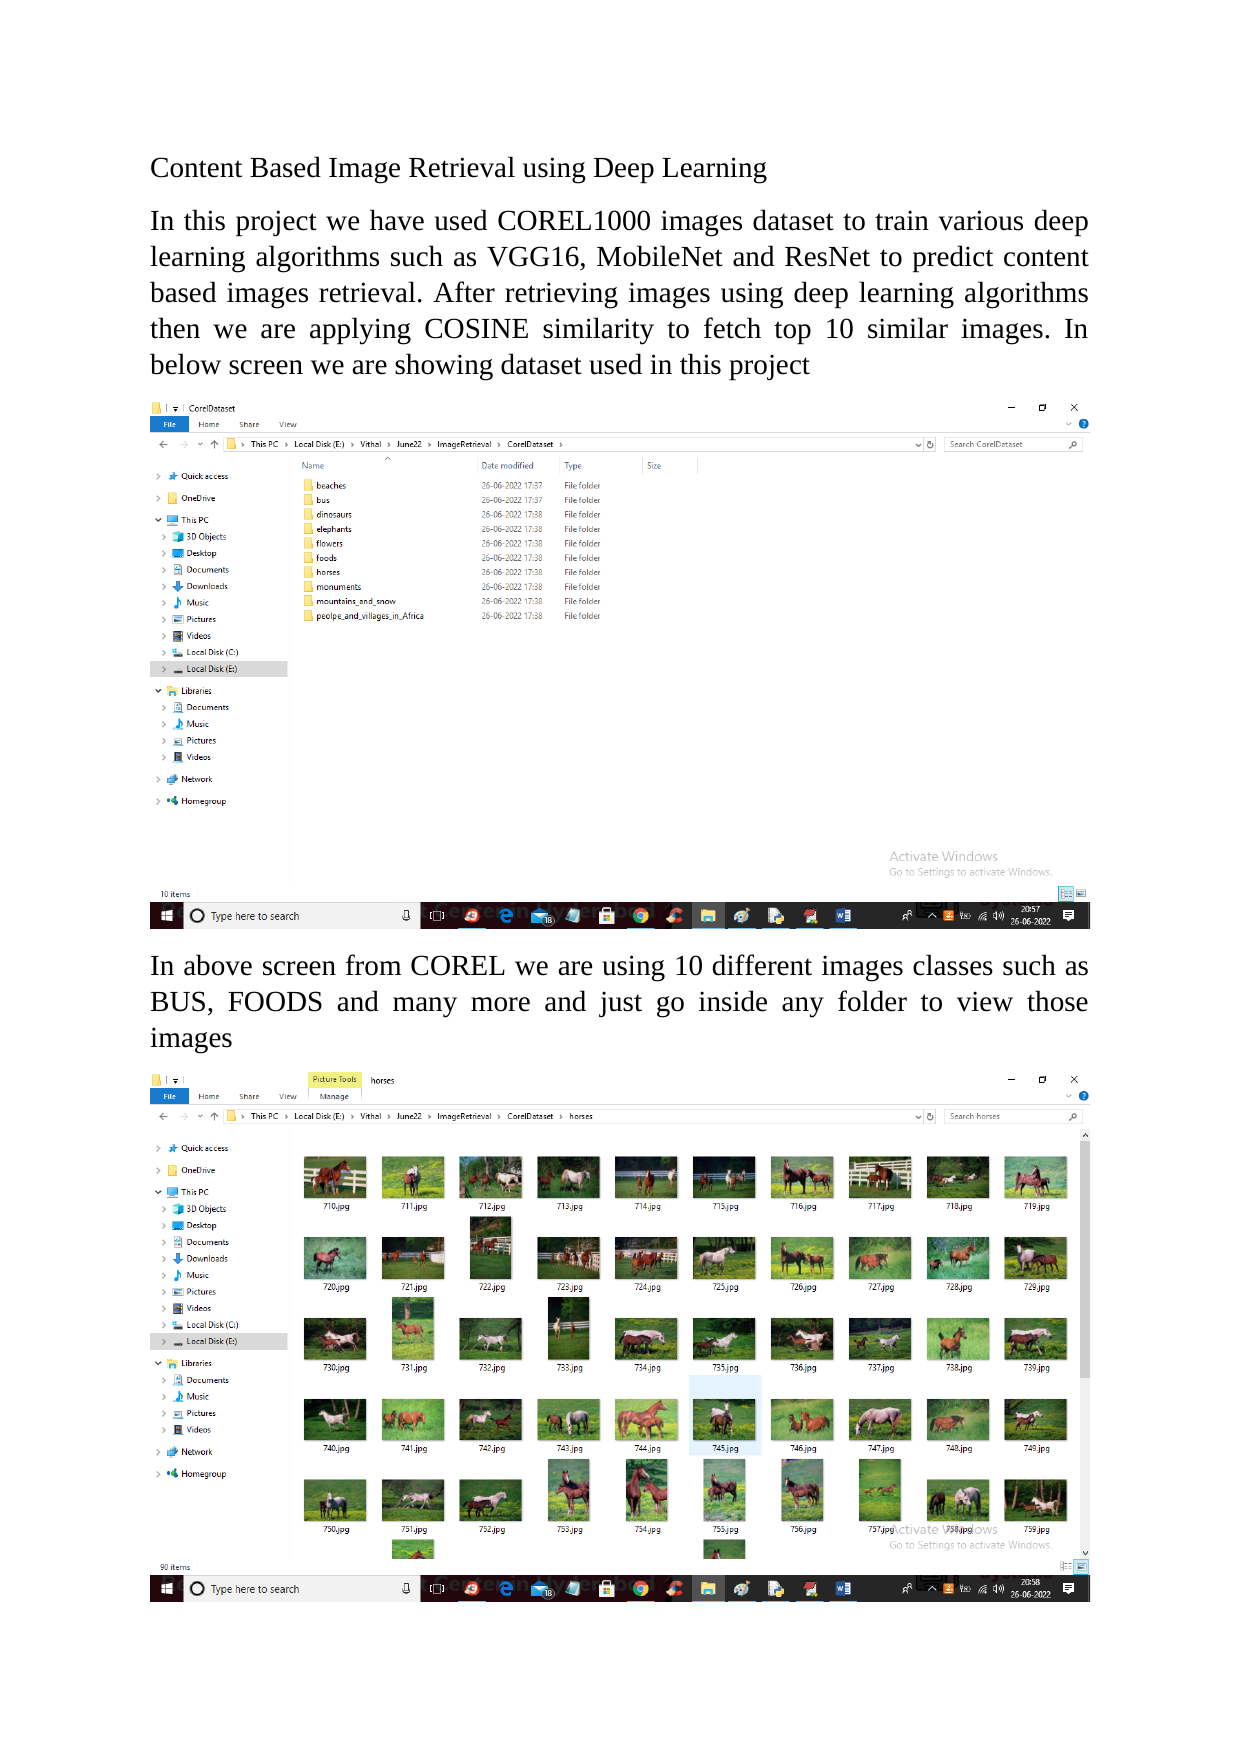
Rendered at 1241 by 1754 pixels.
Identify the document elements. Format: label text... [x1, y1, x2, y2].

picture [150, 400, 1091, 929]
picture [150, 1072, 1091, 1602]
text In above screen from COREL we are using 10 different images classes such as BUS, FOODS and many more and just go inside any folder to view those images [150, 948, 1090, 1053]
text In this project we have used COREL1000 images dataset to train various deep learning algorithms such as VGG16, MobileNet and ResNet to predict content based images retrieval. After retrieving images using deep learning algorithms then we are applying COSINE similarity to fetch top 10 similar images. In below screen we are showing dataset used in this project [150, 203, 1090, 381]
text Content Based Image Retrieval using Deep Learning [150, 150, 1090, 183]
